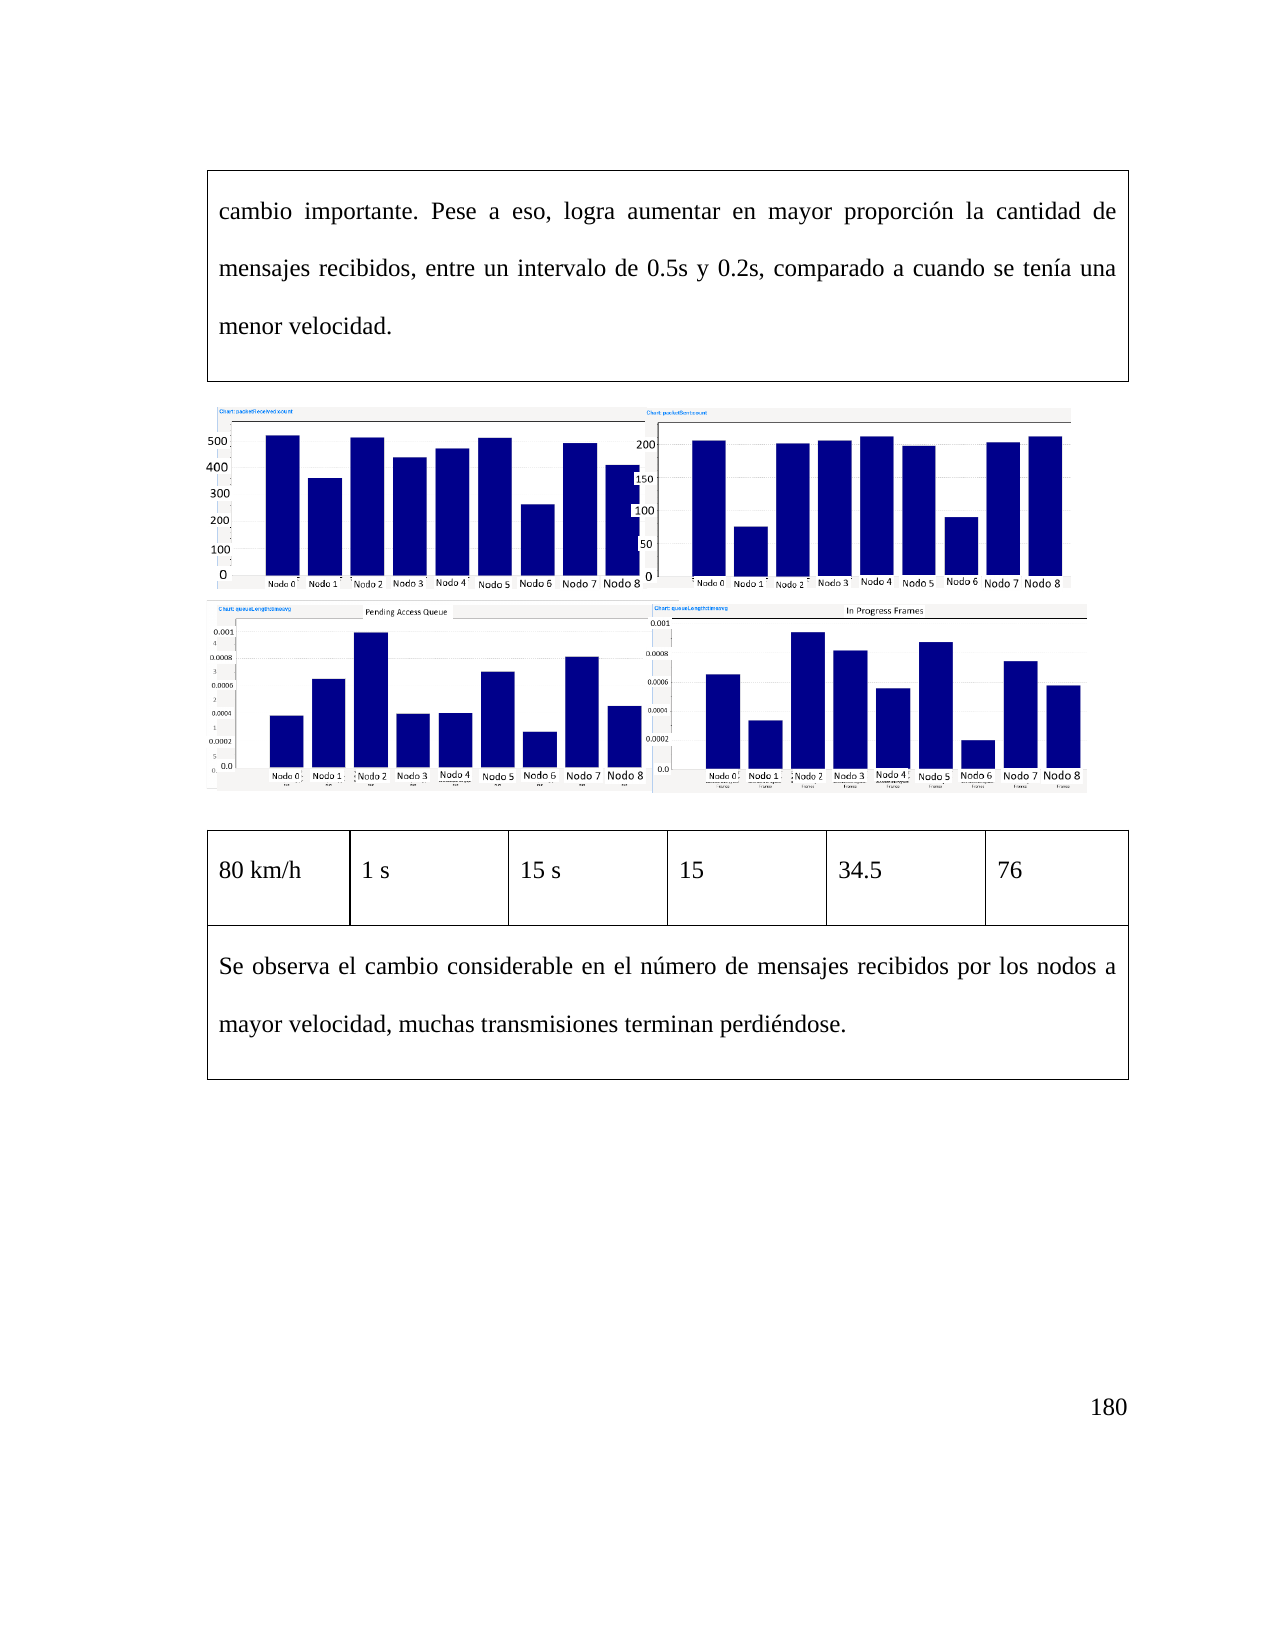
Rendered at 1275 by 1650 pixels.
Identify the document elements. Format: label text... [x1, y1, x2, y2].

table_header 15 [668, 831, 826, 925]
table_header 34.5 [827, 831, 985, 925]
table_cell Se observa el cambio considerable en el número de mensajes recibidos por los nodos a mayor velocidad, muchas transmisiones terminan perdiéndose. [208, 926, 1128, 1079]
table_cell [208, 171, 1128, 381]
table_header 80 km/h [208, 831, 349, 925]
table_header 1 s [351, 831, 508, 925]
picture [204, 407, 1071, 592]
picture [206, 600, 1087, 793]
table_header 15 s [509, 831, 667, 925]
table_header 76 [986, 831, 1128, 925]
